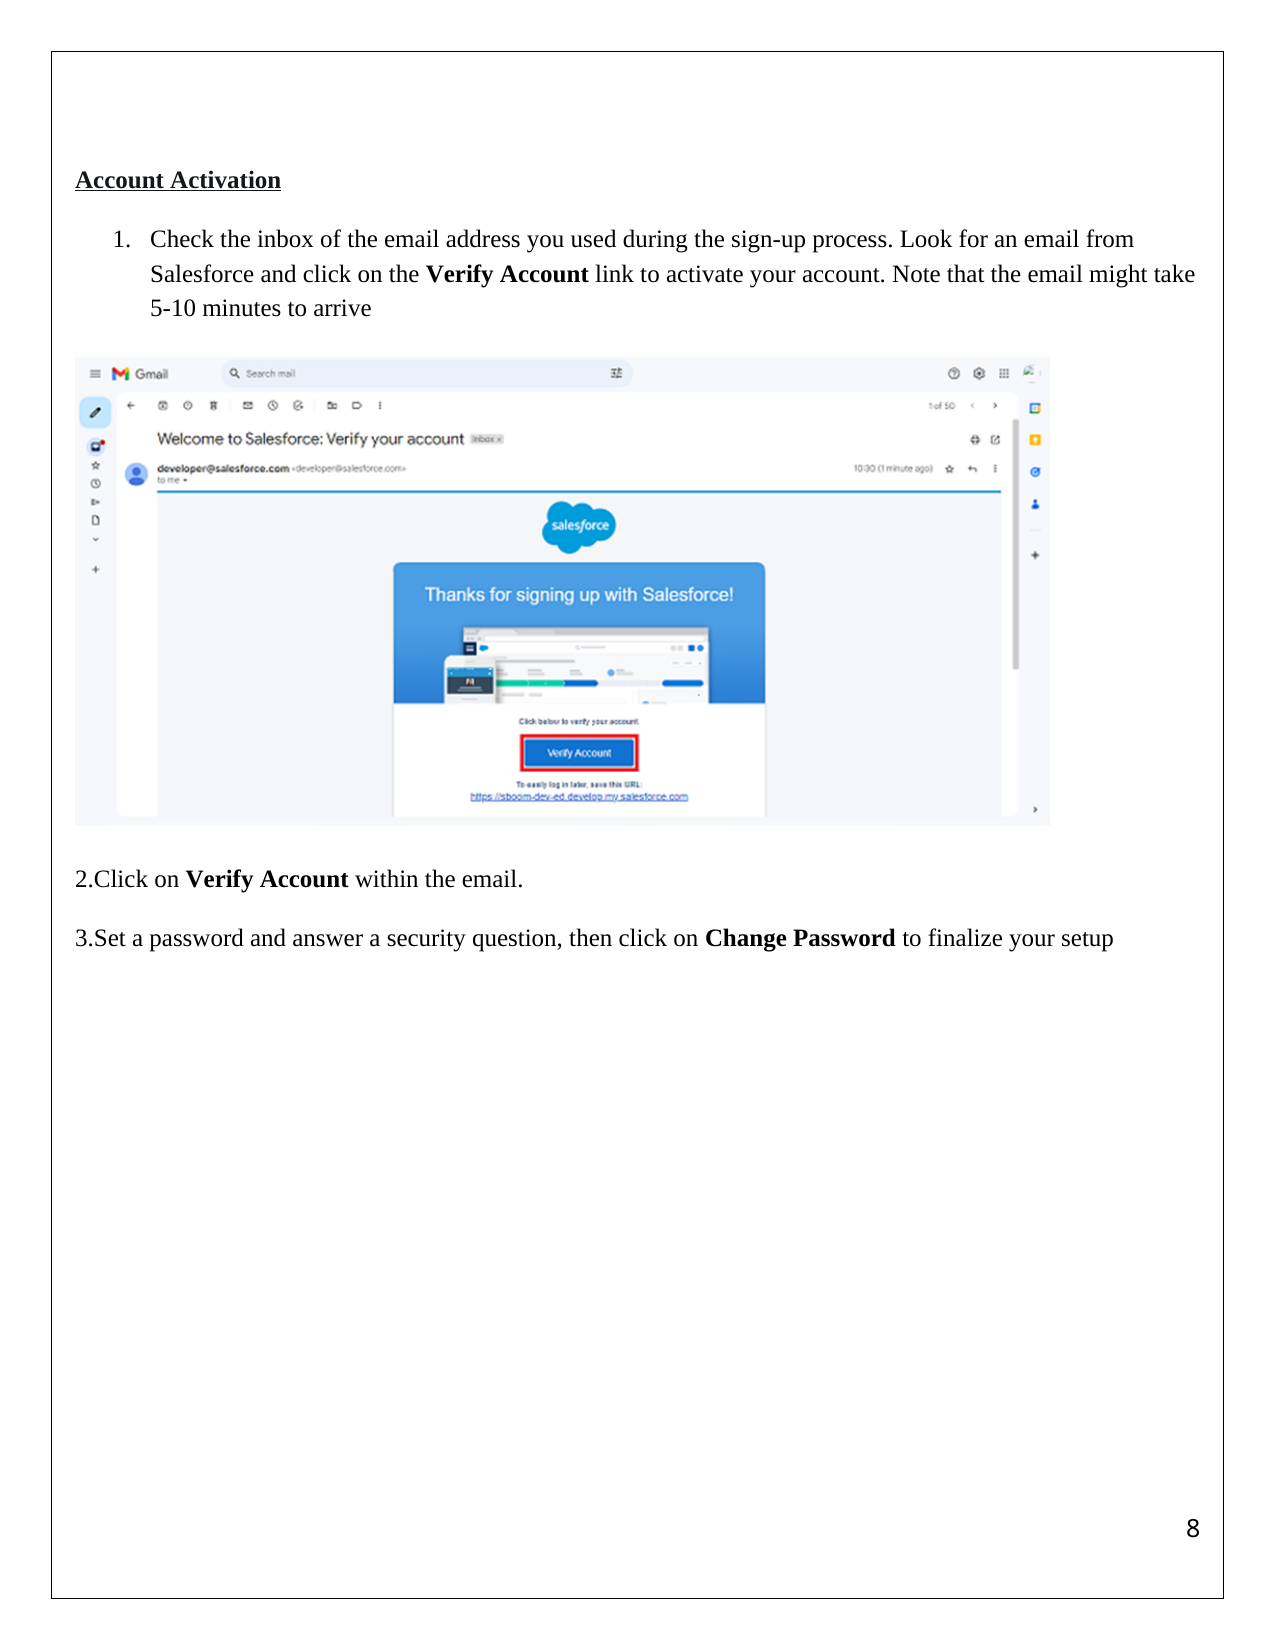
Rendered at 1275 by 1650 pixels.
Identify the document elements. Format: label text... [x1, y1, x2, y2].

list Check the inbox of the email address you used during the sign-up process. Look for an email from Salesforce and click on the Verify Account link to activate your account. Note that the email might take 5-10 minutes to arrive [112, 224, 1200, 322]
picture [75, 356, 1050, 826]
text 2.Click on Verify Account within the email. [75, 864, 1200, 893]
text 3.Set a password and answer a security question, then click on Change Password to finalize your setup [75, 923, 1200, 952]
text Account Activation [75, 165, 1200, 193]
